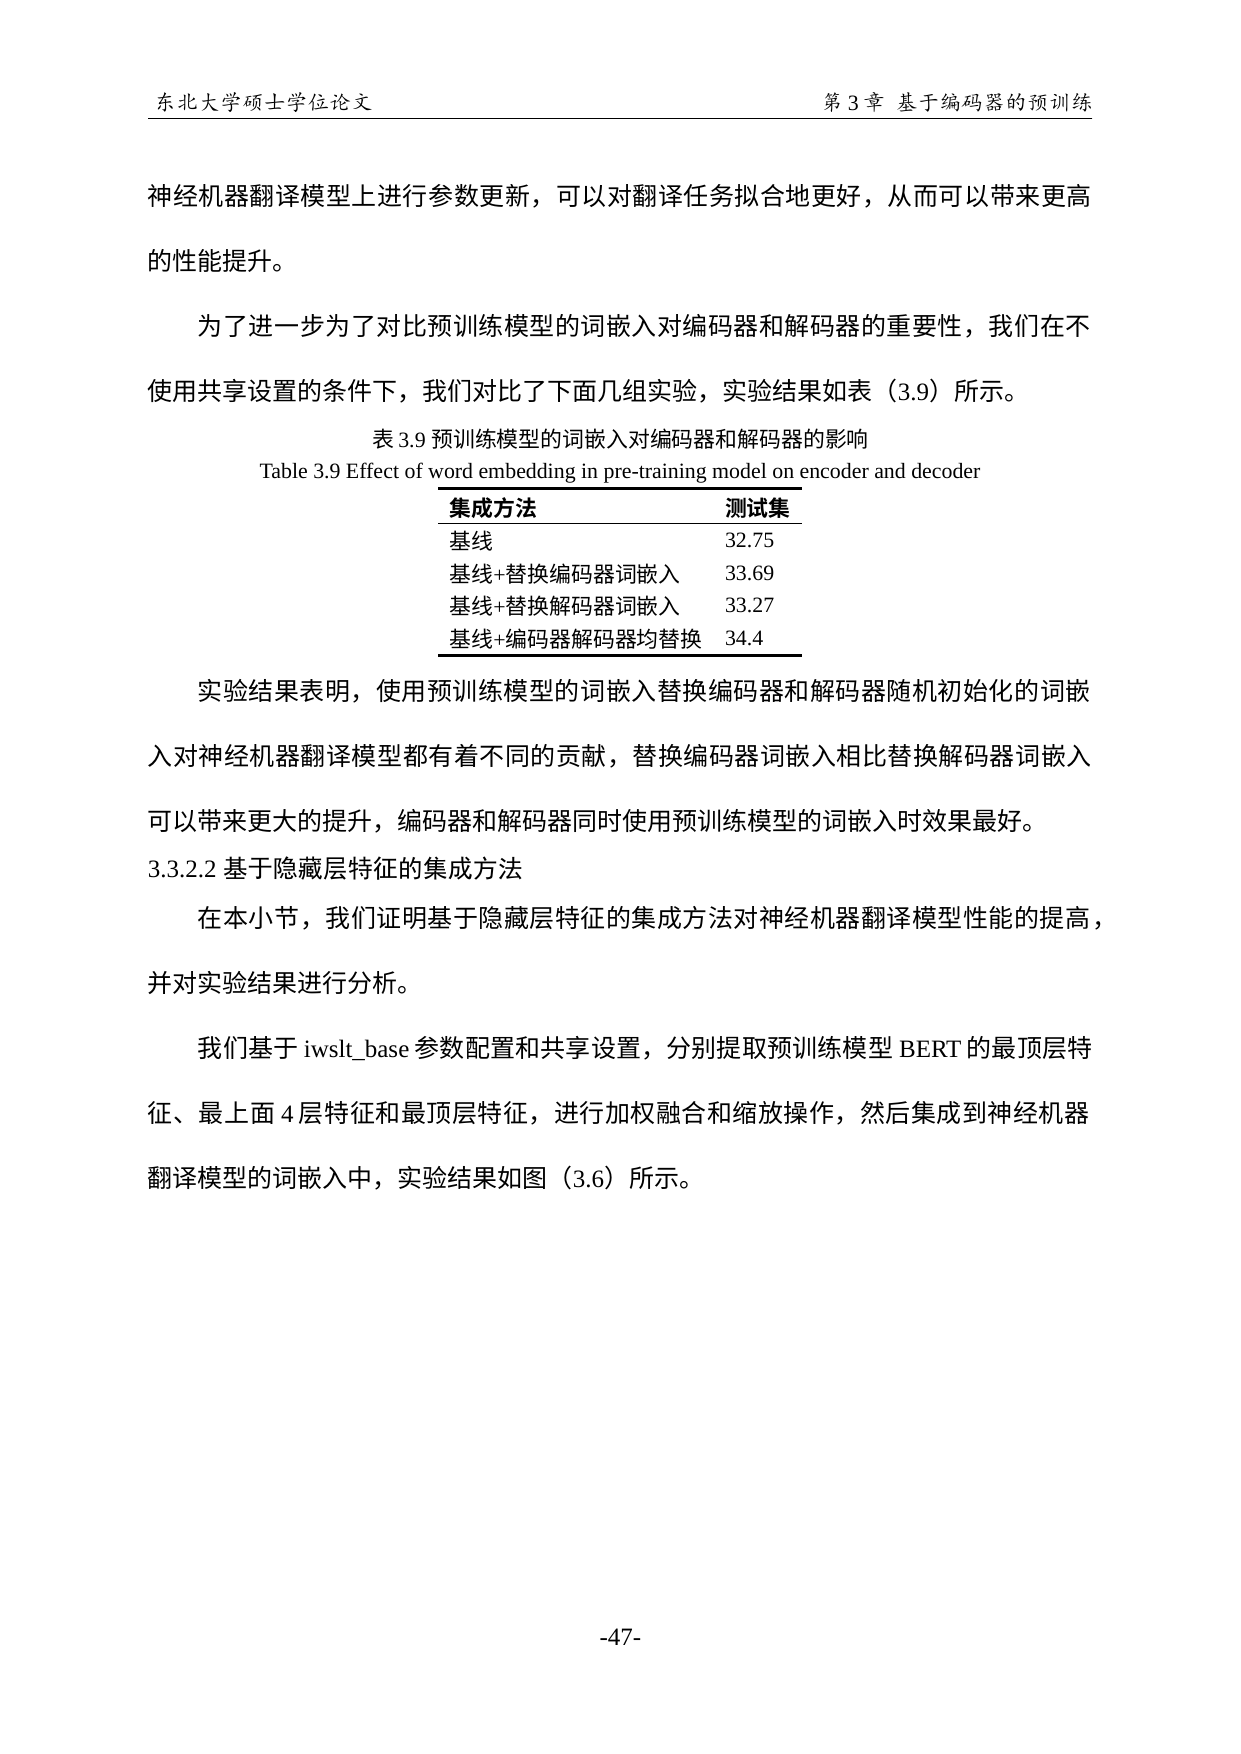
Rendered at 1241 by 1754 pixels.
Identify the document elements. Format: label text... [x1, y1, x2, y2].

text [148, 162, 1092, 292]
text 在本小节，我们证明基于隐藏层特征的集成方法对神经机器翻译模型性能的提高，并对实验结果进行分析。 [148, 884, 1092, 1014]
text 3.3.2.2 基于隐藏层特征的集成方法 [148, 852, 1092, 884]
text 表3.9 预训练模型的词嵌入对编码器和解码器的影响 [148, 422, 1092, 454]
table_header 测试集 [714, 490, 802, 523]
text 我们基于iwslt_base参数配置和共享设置，分别提取预训练模型BERT的最顶层特征、最上面4层特征和最顶层特征，进行加权融合和缩放操作，然后集成到神经机器翻译模型的词嵌入中，实验结果如图（3.6）所示。 [148, 1014, 1092, 1209]
table_header 集成方法 [438, 490, 713, 523]
table_cell 基线+替换编码器词嵌入 [438, 556, 713, 589]
table_cell 基线+替换解码器词嵌入 [438, 589, 713, 621]
text 实验结果表明，使用预训练模型的词嵌入替换编码器和解码器随机初始化的词嵌入对神经机器翻译模型都有着不同的贡献，替换编码器词嵌入相比替换解码器词嵌入可以带来更大的提升，编码器和解码器同时使用预训练模型的词嵌入时效果最好。 [148, 657, 1092, 852]
table_cell 基线+编码器解码器均替换 [438, 621, 713, 654]
table_cell 34.4 [714, 621, 802, 654]
text 为了进一步为了对比预训练模型的词嵌入对编码器和解码器的重要性，我们在不使用共享设置的条件下，我们对比了下面几组实验，实验结果如表（3.9）所示。 [148, 292, 1092, 422]
table_cell 基线 [438, 524, 713, 556]
text Table 3.9 Effect of word embedding in pre-training model on encoder and decoder [148, 454, 1092, 487]
table_cell 33.69 [714, 556, 802, 589]
table_cell 33.27 [714, 589, 802, 621]
table_cell 32.75 [714, 524, 802, 556]
